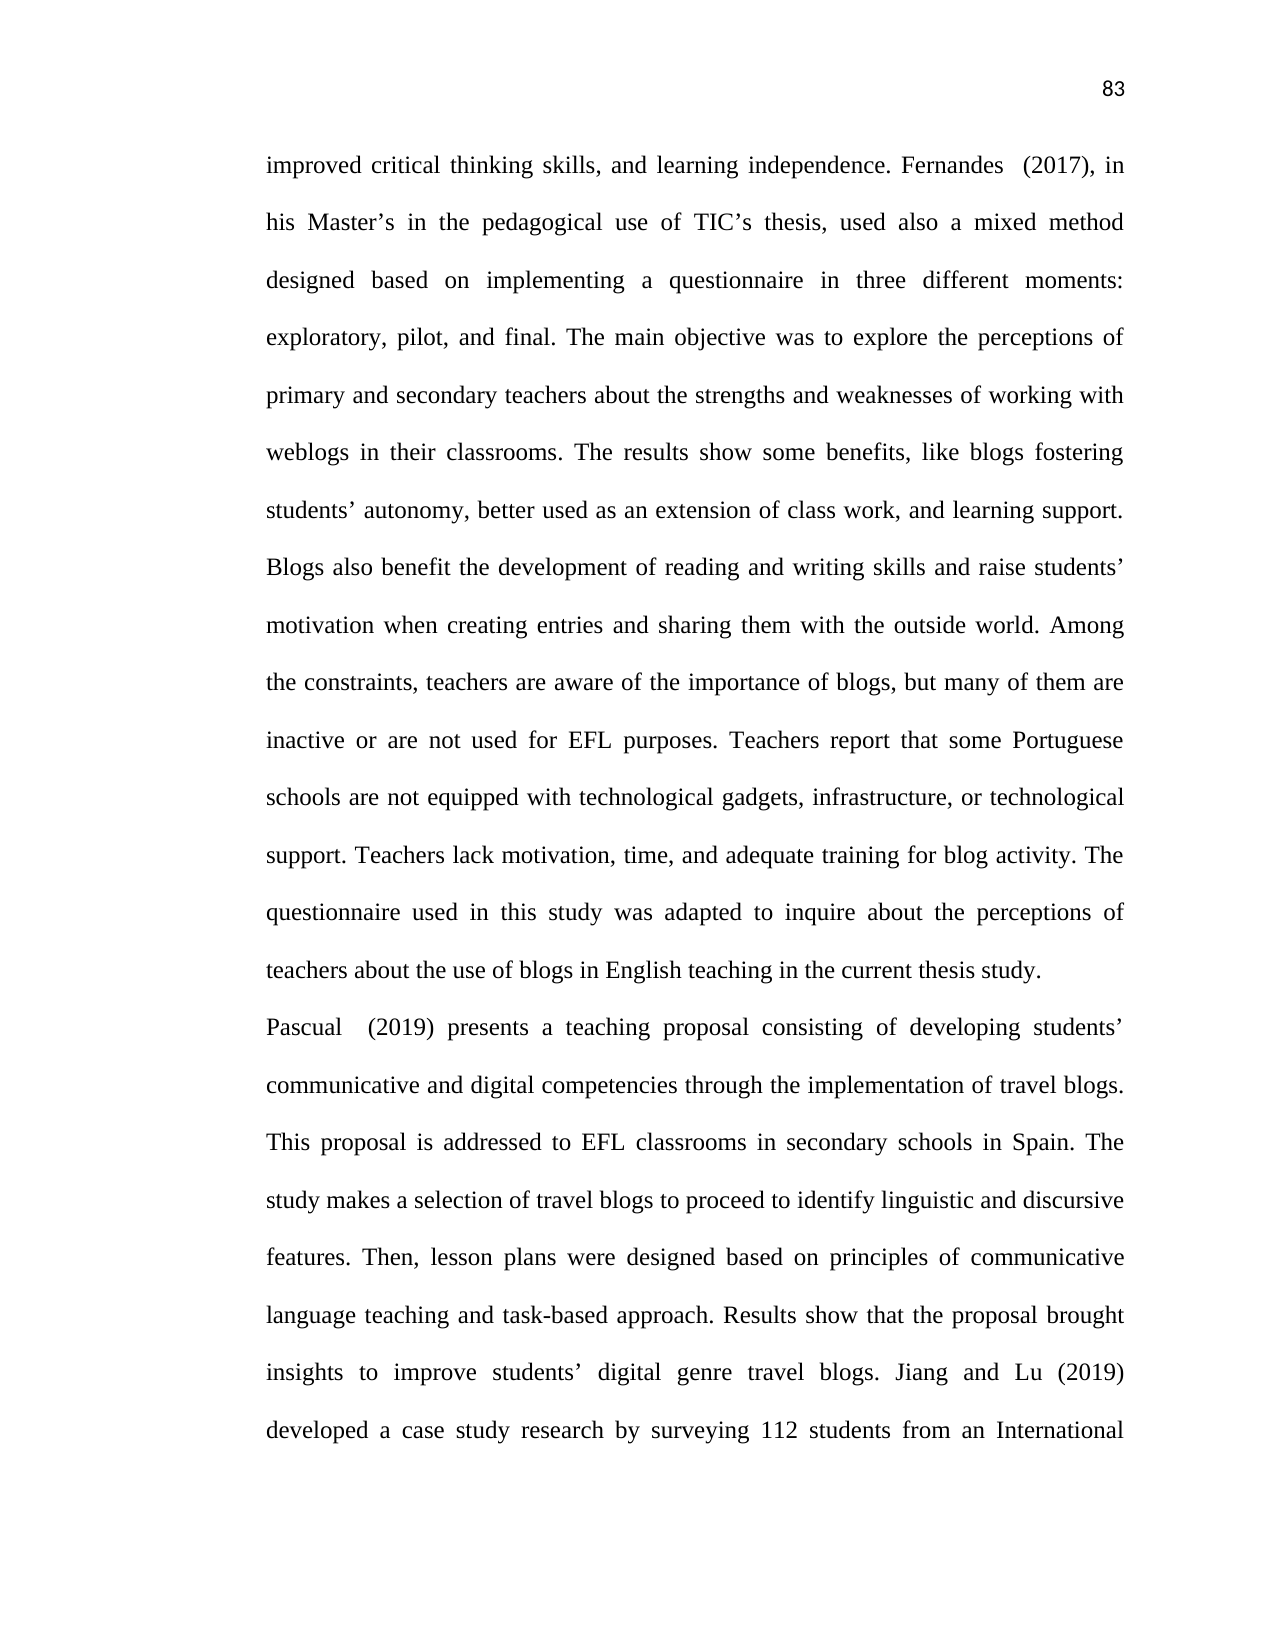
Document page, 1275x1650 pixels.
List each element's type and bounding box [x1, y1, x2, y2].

text [266, 150, 1125, 984]
text [266, 1012, 1125, 1444]
